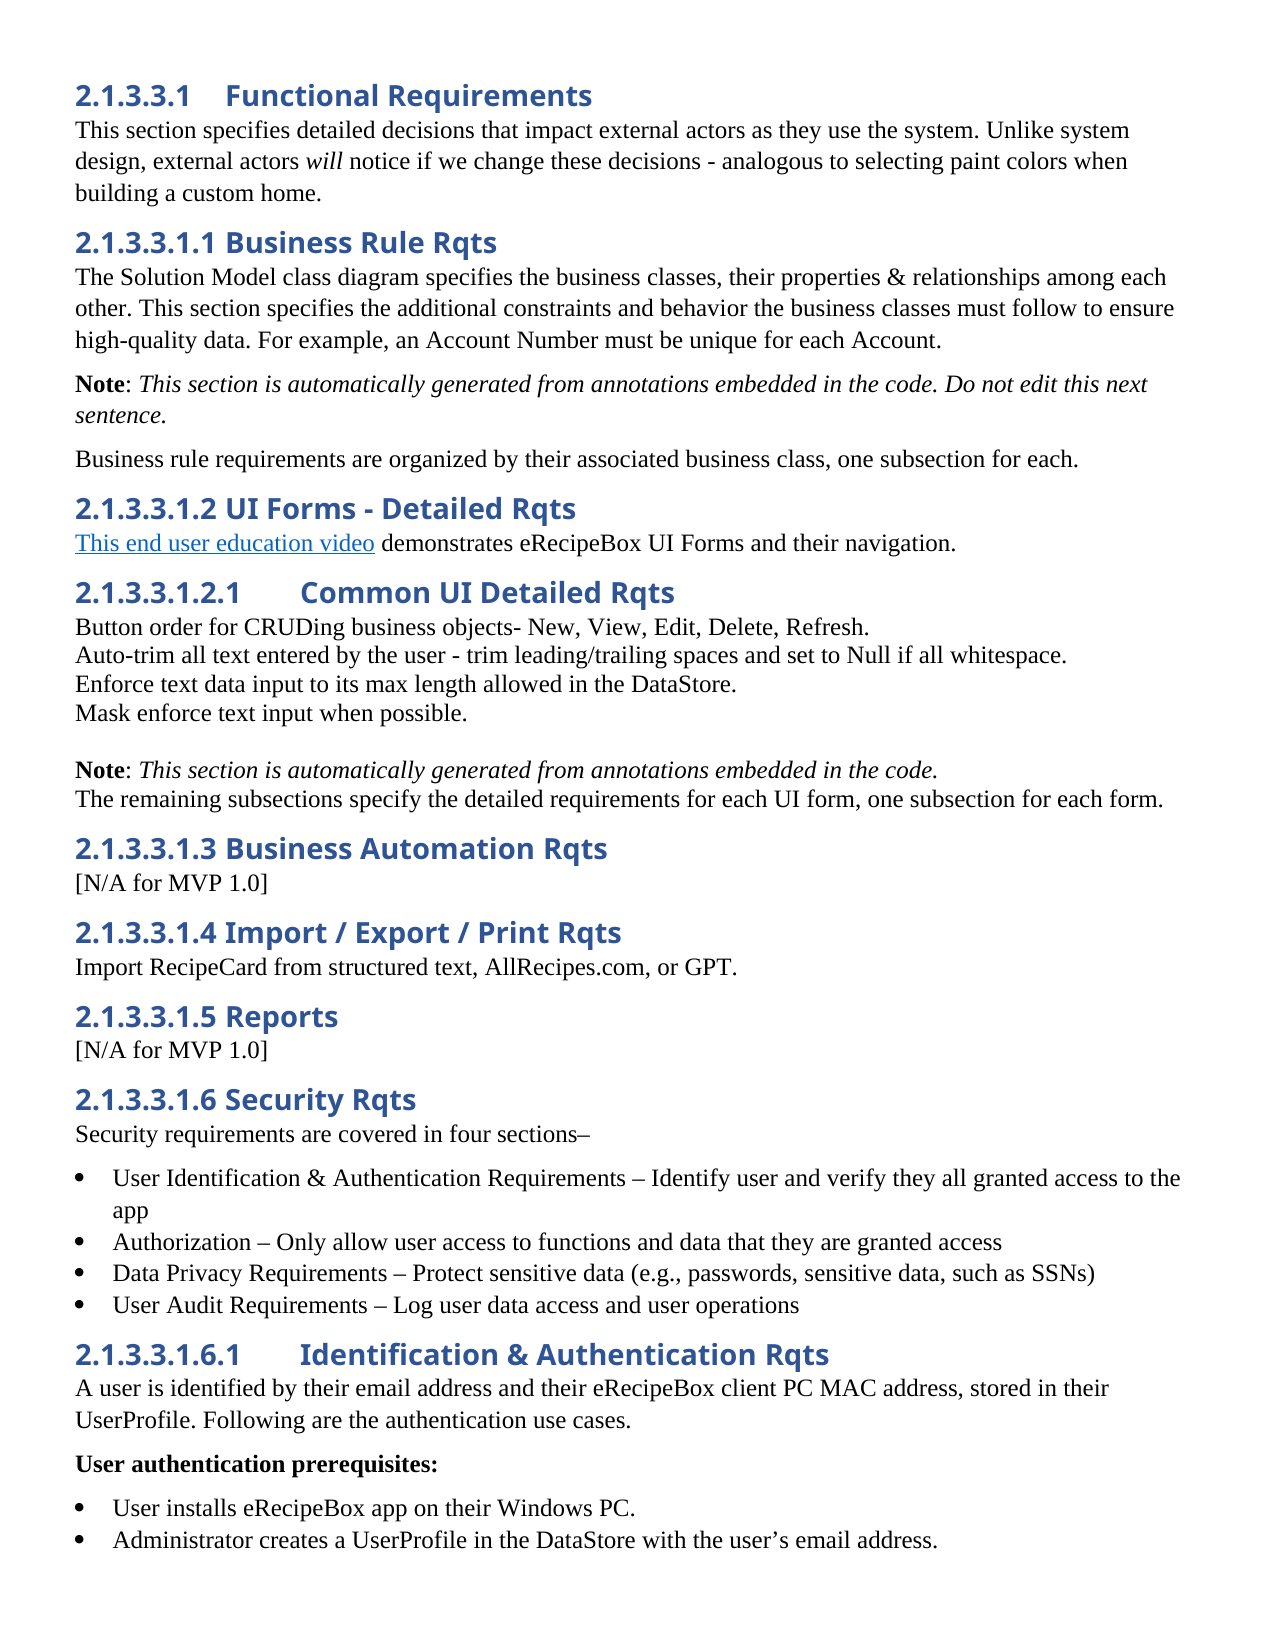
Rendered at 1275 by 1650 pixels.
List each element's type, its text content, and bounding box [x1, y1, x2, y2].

text Enforce text data input to its max length allowed in the DataStore. [75, 669, 1200, 698]
subtitle Functional Requirements [75, 75, 1200, 115]
text Mask enforce text input when possible. [75, 698, 1200, 727]
text This end user education video demonstrates eRecipeBox UI Forms and their navigation. [75, 528, 1200, 557]
subtitle Security Rqts [75, 1080, 1200, 1119]
text User authentication prerequisites: [75, 1449, 1200, 1478]
subtitle Business Rule Rqts [75, 222, 1200, 262]
text Business rule requirements are organized by their associated business class, one subsection for each. [75, 444, 1200, 473]
text [N/A for MVP 1.0] [75, 868, 1200, 897]
text Note: This section is automatically generated from annotations embedded in the code. [75, 756, 1200, 784]
subtitle Reports [75, 996, 1200, 1036]
list Data Privacy Requirements – Protect sensitive data (e.g., passwords, sensitive data, such as SSNs) [75, 1258, 1200, 1287]
subtitle Business Automation Rqts [75, 828, 1200, 868]
text This section specifies detailed decisions that impact external actors as they use the system. Unlike system design, external actors will notice if we change these decisions - analogous to selecting paint colors when building a custom home. [75, 115, 1200, 207]
text The Solution Model class diagram specifies the business classes, their properties & relationships among each other. This section specifies the additional constraints and behavior the business classes must follow to ensure high-quality data. For example, an Account Number must be unique for each Account. [75, 262, 1200, 353]
subtitle Common UI Detailed Rqts [75, 572, 1200, 612]
list User Audit Requirements – Log user data access and user operations [75, 1290, 1200, 1318]
text Import RecipeCard from structured text, AllRecipes.com, or GPT. [75, 952, 1200, 981]
text [N/A for MVP 1.0] [75, 1036, 1200, 1064]
text Note: This section is automatically generated from annotations embedded in the code. Do not edit this next sentence. [75, 369, 1200, 429]
text Button order for CRUDing business objects- New, View, Edit, Delete, Refresh. [75, 612, 1200, 641]
text A user is identified by their email address and their eRecipeBox client PC MAC address, stored in their UserProfile. Following are the authentication use cases. [75, 1373, 1200, 1434]
subtitle Import / Export / Print Rqts [75, 912, 1200, 952]
text The remaining subsections specify the detailed requirements for each UI form, one subsection for each form. [75, 784, 1200, 813]
list User Identification & Authentication Requirements – Identify user and verify they all granted access to the app [75, 1163, 1200, 1224]
list User installs eRecipeBox app on their Windows PC. [75, 1493, 1200, 1522]
text Security requirements are covered in four sections– [75, 1119, 1200, 1148]
list Authorization – Only allow user access to functions and data that they are granted access [75, 1227, 1200, 1255]
subtitle UI Forms - Detailed Rqts [75, 488, 1200, 528]
subtitle Identification & Authentication Rqts [75, 1334, 1200, 1373]
text Auto-trim all text entered by the user - trim leading/trailing spaces and set to Null if all whitespace. [75, 641, 1200, 669]
list Administrator creates a UserProfile in the DataStore with the user’s email address. [75, 1525, 1200, 1553]
